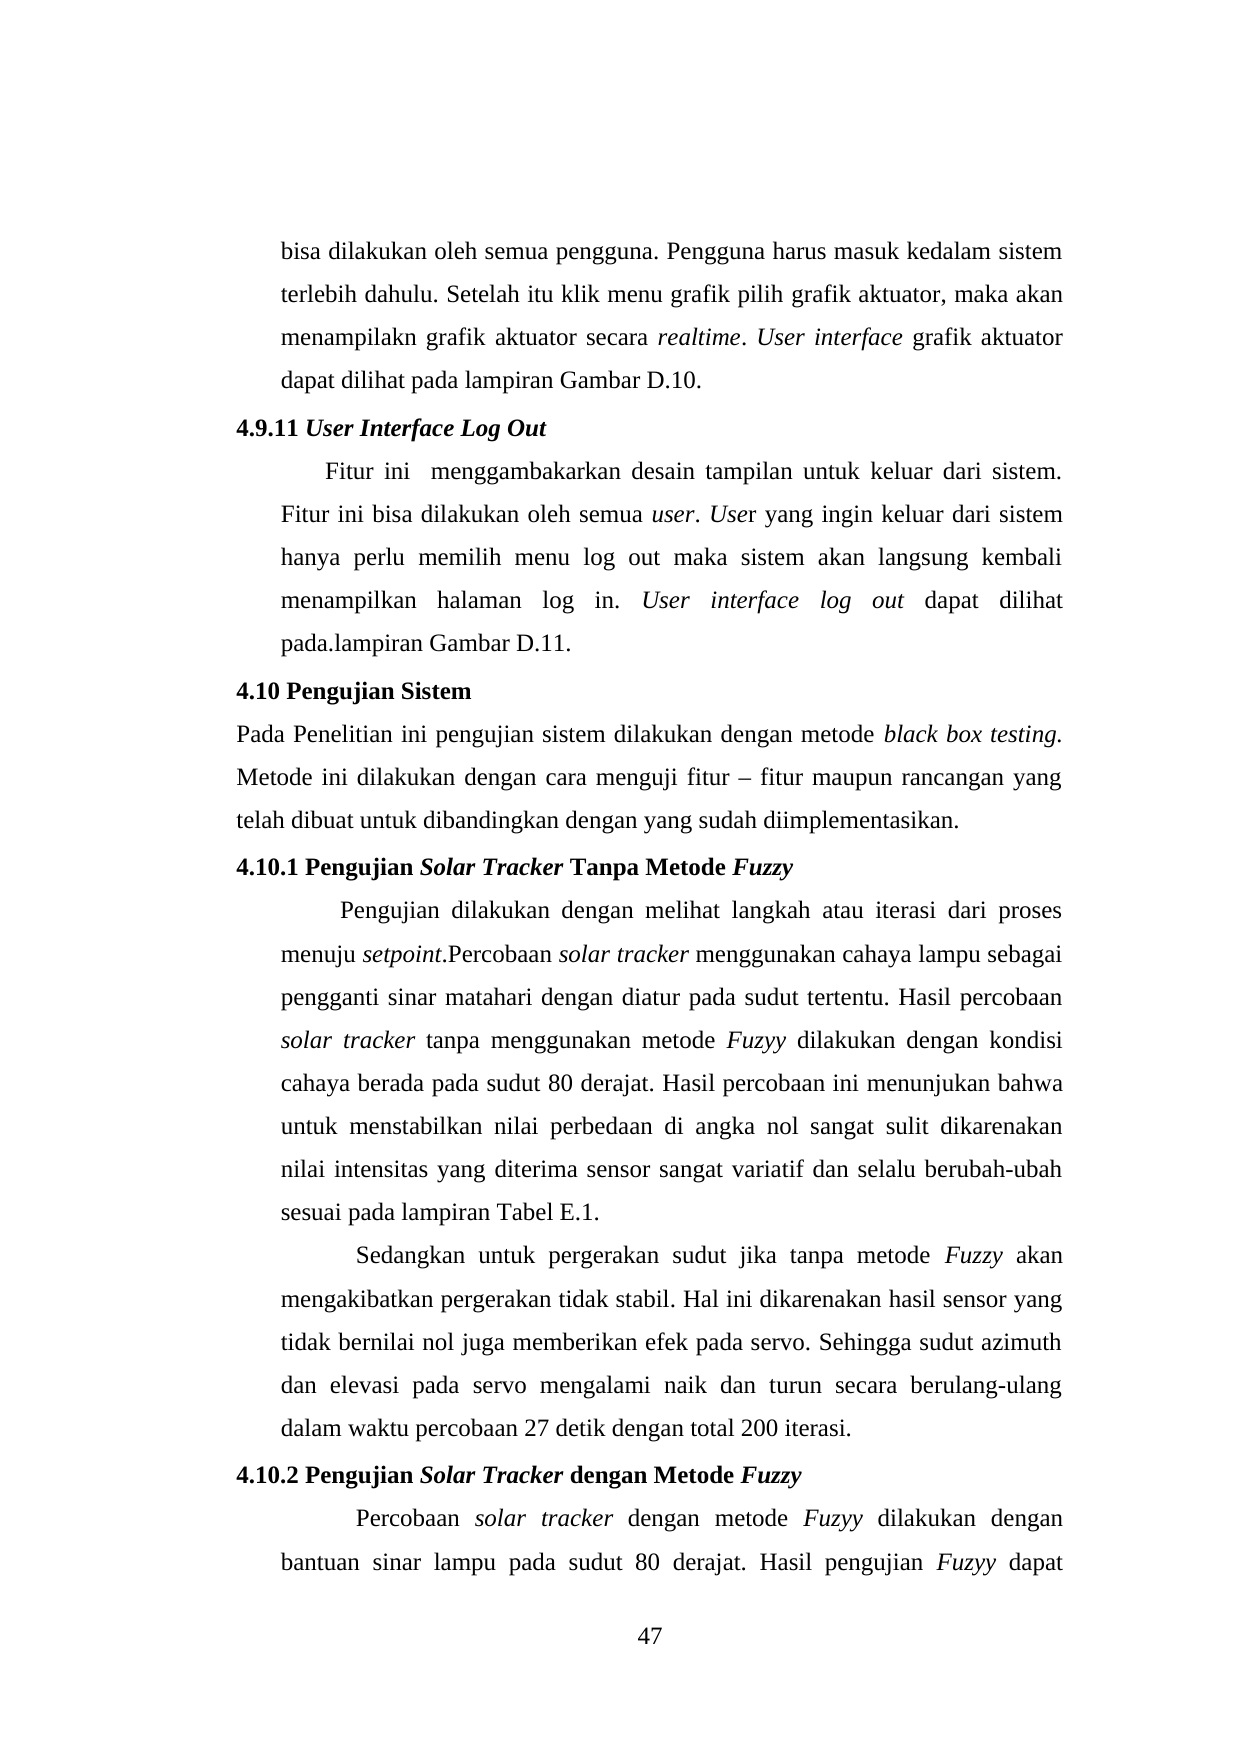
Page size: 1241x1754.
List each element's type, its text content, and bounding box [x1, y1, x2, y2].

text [281, 1503, 1063, 1575]
text Pada Penelitian ini pengujian sistem dilakukan dengan metode black box testing. Metode ini dilakukan dengan cara menguji fitur – fitur maupun rancangan yang telah dibuat untuk dibandingkan dengan yang sudah diimplementasikan. [236, 719, 1063, 834]
subtitle User Interface Log Out [236, 413, 1063, 442]
text Sedangkan untuk pergerakan sudut jika tanpa metode Fuzzy akan mengakibatkan pergerakan tidak stabil. Hal ini dikarenakan hasil sensor yang tidak bernilai nol juga memberikan efek pada servo. Sehingga sudut azimuth dan elevasi pada servo mengalami naik dan turun secara berulang-ulang dalam waktu percobaan 27 detik dengan total 200 iterasi. [281, 1241, 1063, 1442]
subtitle Pengujian Sistem [236, 676, 1063, 704]
text Fitur ini menggambakarkan desain tampilan untuk keluar dari sistem. Fitur ini bisa dilakukan oleh semua user. User yang ingin keluar dari sistem hanya perlu memilih menu log out maka sistem akan langsung kembali menampilkan halaman log in. User interface log out dapat dilihat pada.lampiran Gambar D.11. [281, 456, 1063, 657]
subtitle Pengujian Solar Tracker Tanpa Metode Fuzzy [236, 852, 1063, 881]
text Pengujian dilakukan dengan melihat langkah atau iterasi dari proses menuju setpoint.Percobaan solar tracker menggunakan cahaya lampu sebagai pengganti sinar matahari dengan diatur pada sudut tertentu. Hasil percobaan solar tracker tanpa menggunakan metode Fuzyy dilakukan dengan kondisi cahaya berada pada sudut 80 derajat. Hasil percobaan ini menunjukan bahwa untuk menstabilkan nilai perbedaan di angka nol sangat sulit dikarenakan nilai intensitas yang diterima sensor sangat variatif dan selalu berubah-ubah sesuai pada lampiran Tabel E.1. [281, 896, 1063, 1226]
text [281, 236, 1063, 394]
subtitle Pengujian Solar Tracker dengan Metode Fuzzy [236, 1460, 1063, 1489]
